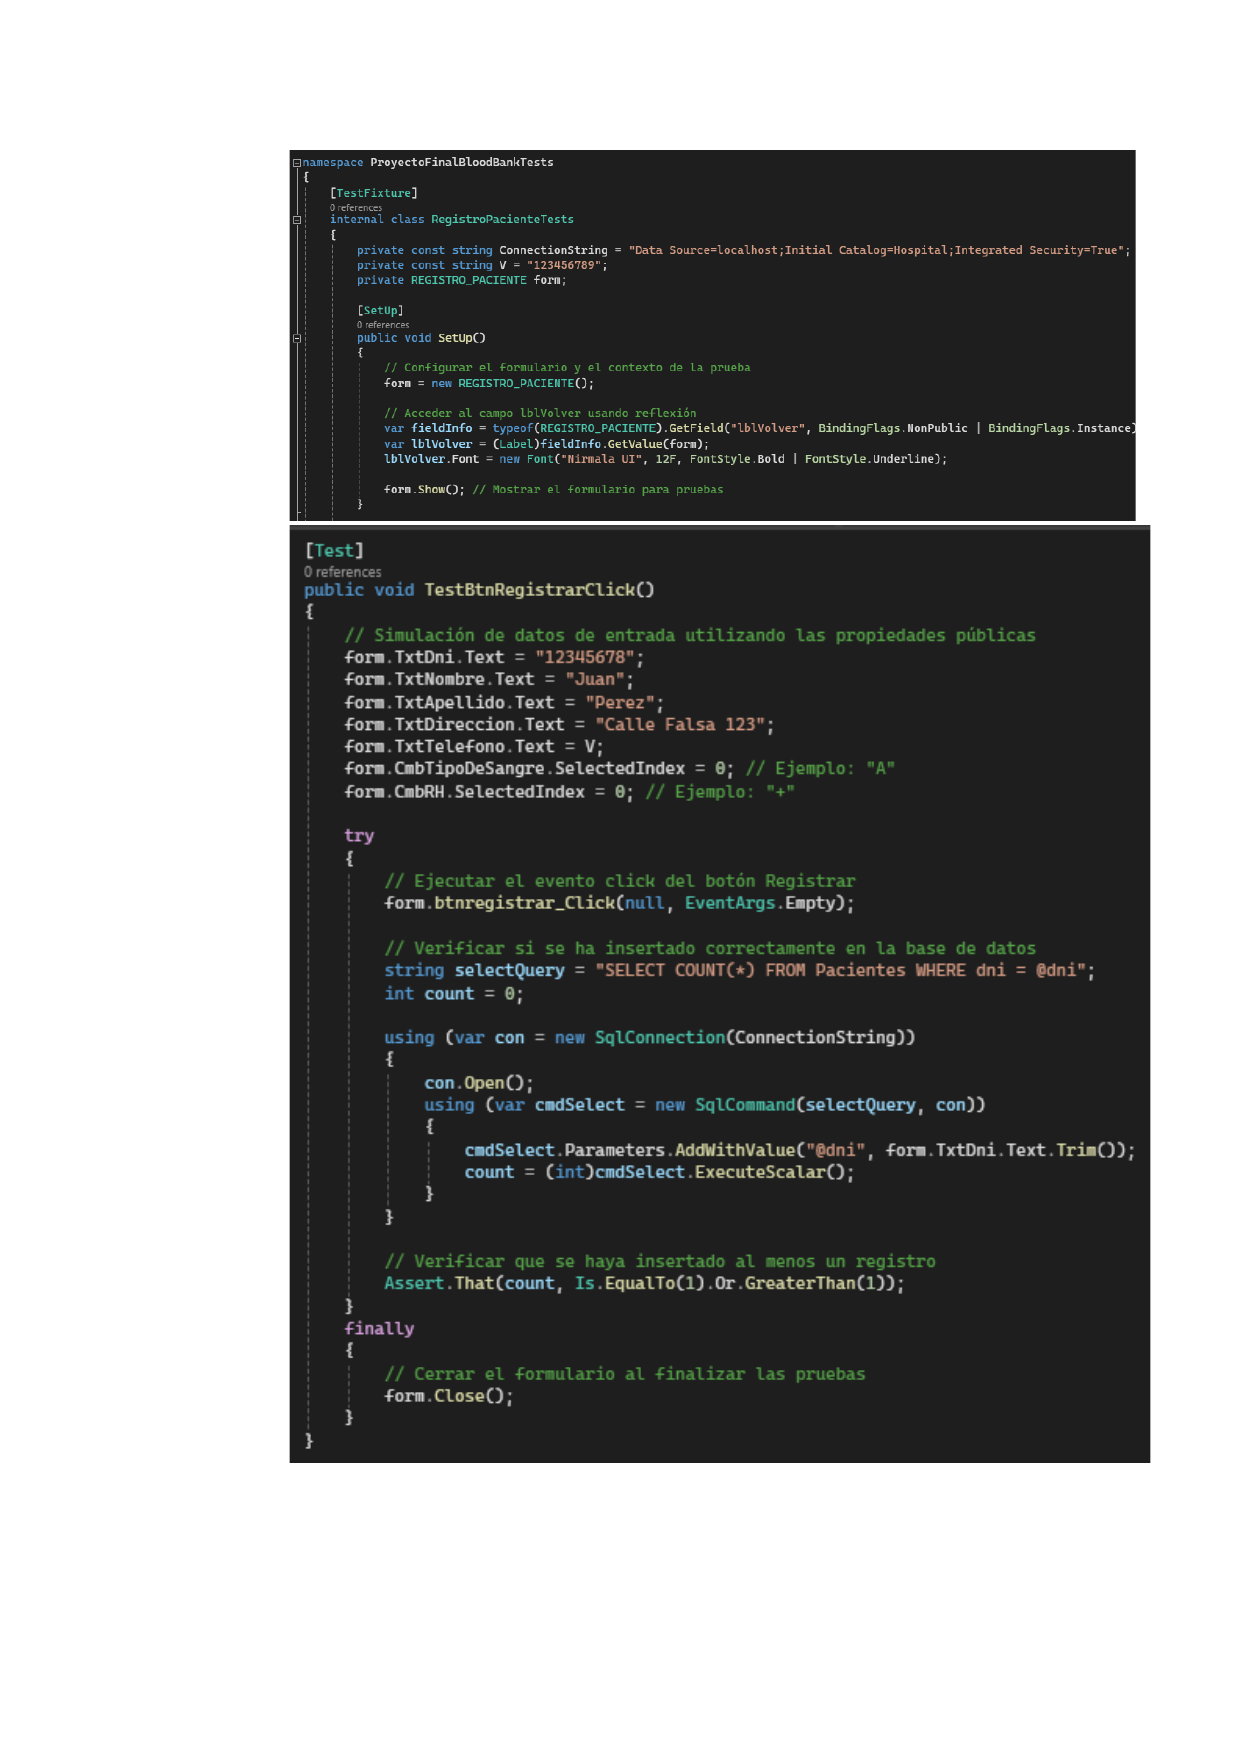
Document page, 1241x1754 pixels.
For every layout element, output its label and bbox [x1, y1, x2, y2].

picture [289, 525, 1151, 1463]
picture [289, 150, 1136, 521]
